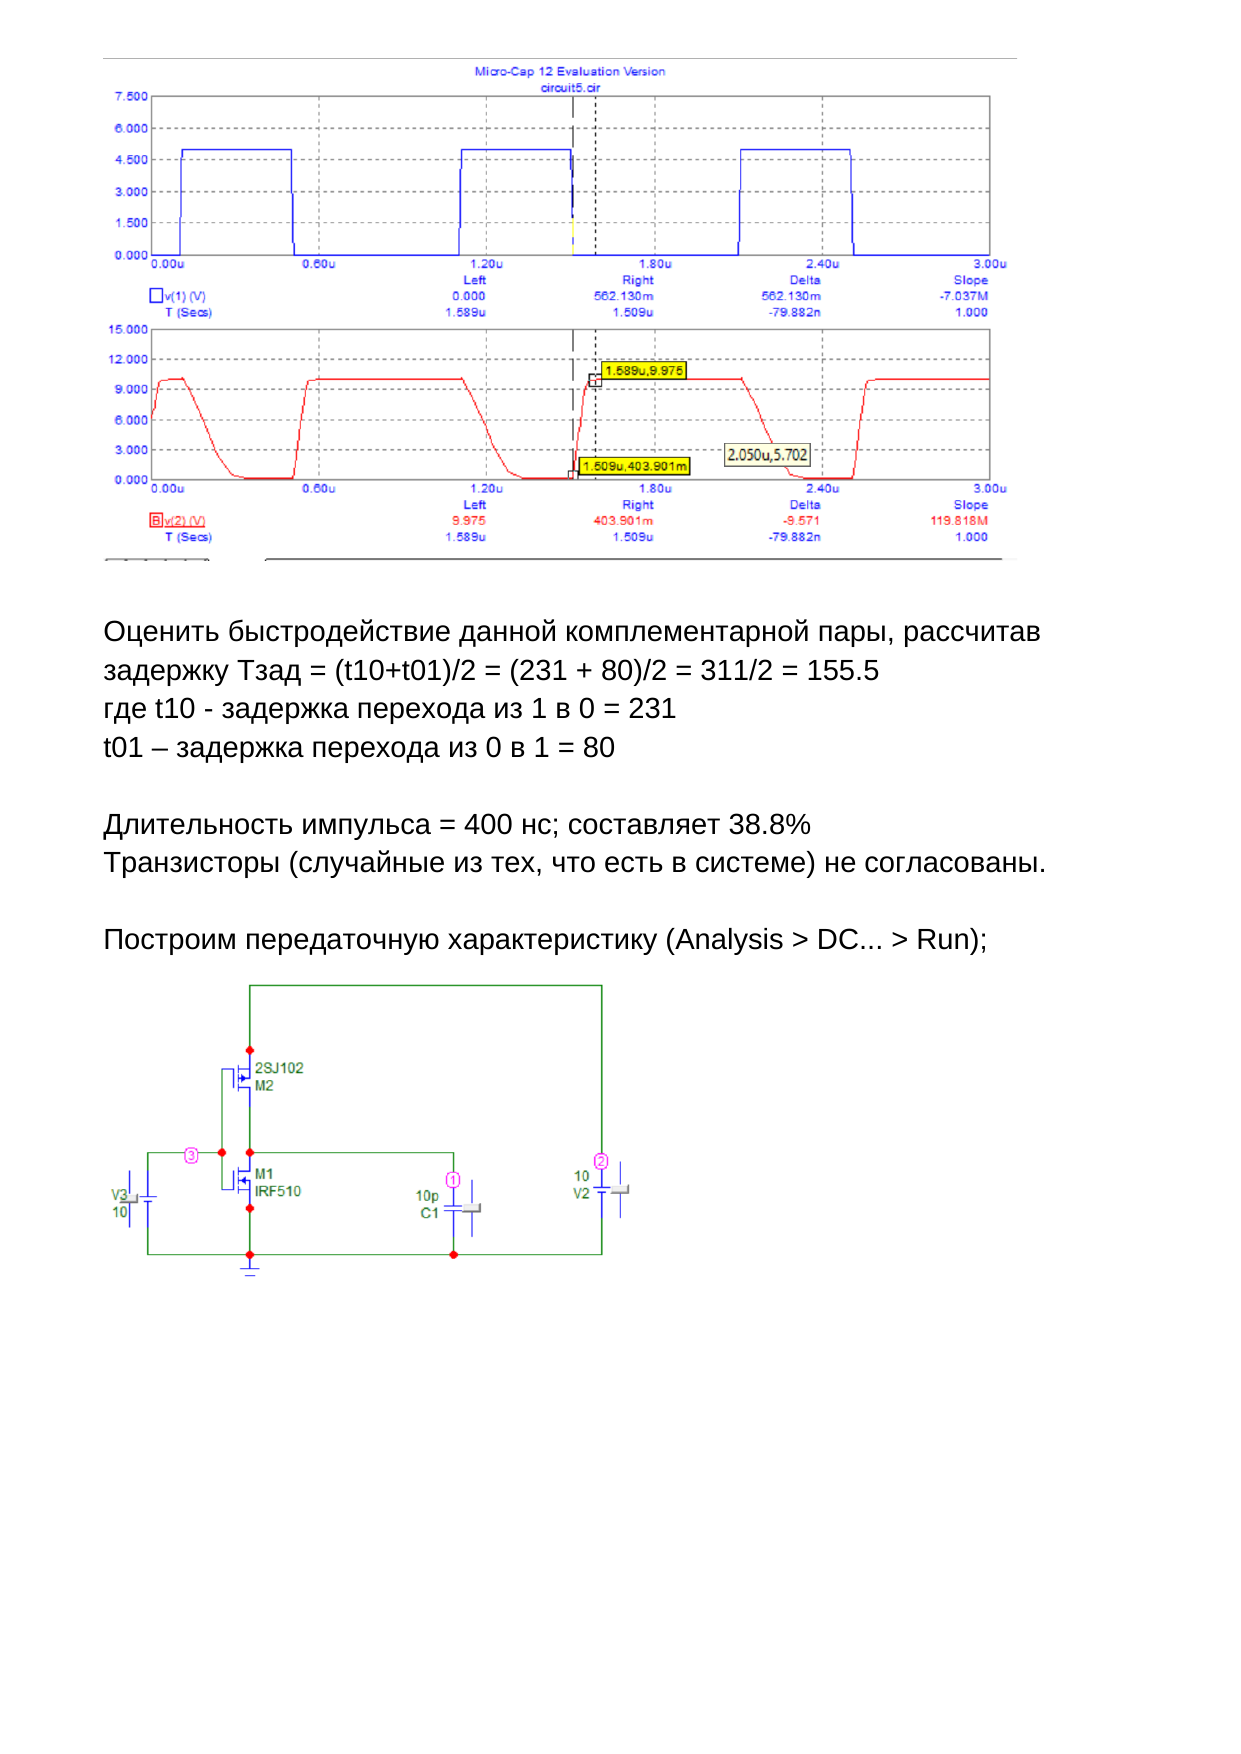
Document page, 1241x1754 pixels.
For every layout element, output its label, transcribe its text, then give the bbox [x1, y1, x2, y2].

picture [103, 58, 1018, 561]
text Оценить быстродействие данной комплементарной пары, рассчитав задержку Tзад = (t10+t01)/2 = (231 + 80)/2 = 311/2 = 155.5 [103, 614, 1090, 686]
text t01 – задержка перехода из 0 в 1 = 80 [103, 729, 1090, 763]
text Построим передаточную характеристику (Analysis > DC... > Run); [103, 922, 1090, 956]
text Транзисторы (случайные из тех, что есть в системе) не согласованы. [103, 845, 1090, 879]
picture [103, 960, 661, 1303]
text Длительность импульса = 400 нс; составляет 38.8% [103, 807, 1090, 840]
text где t10 - задержка перехода из 1 в 0 = 231 [103, 691, 1090, 724]
